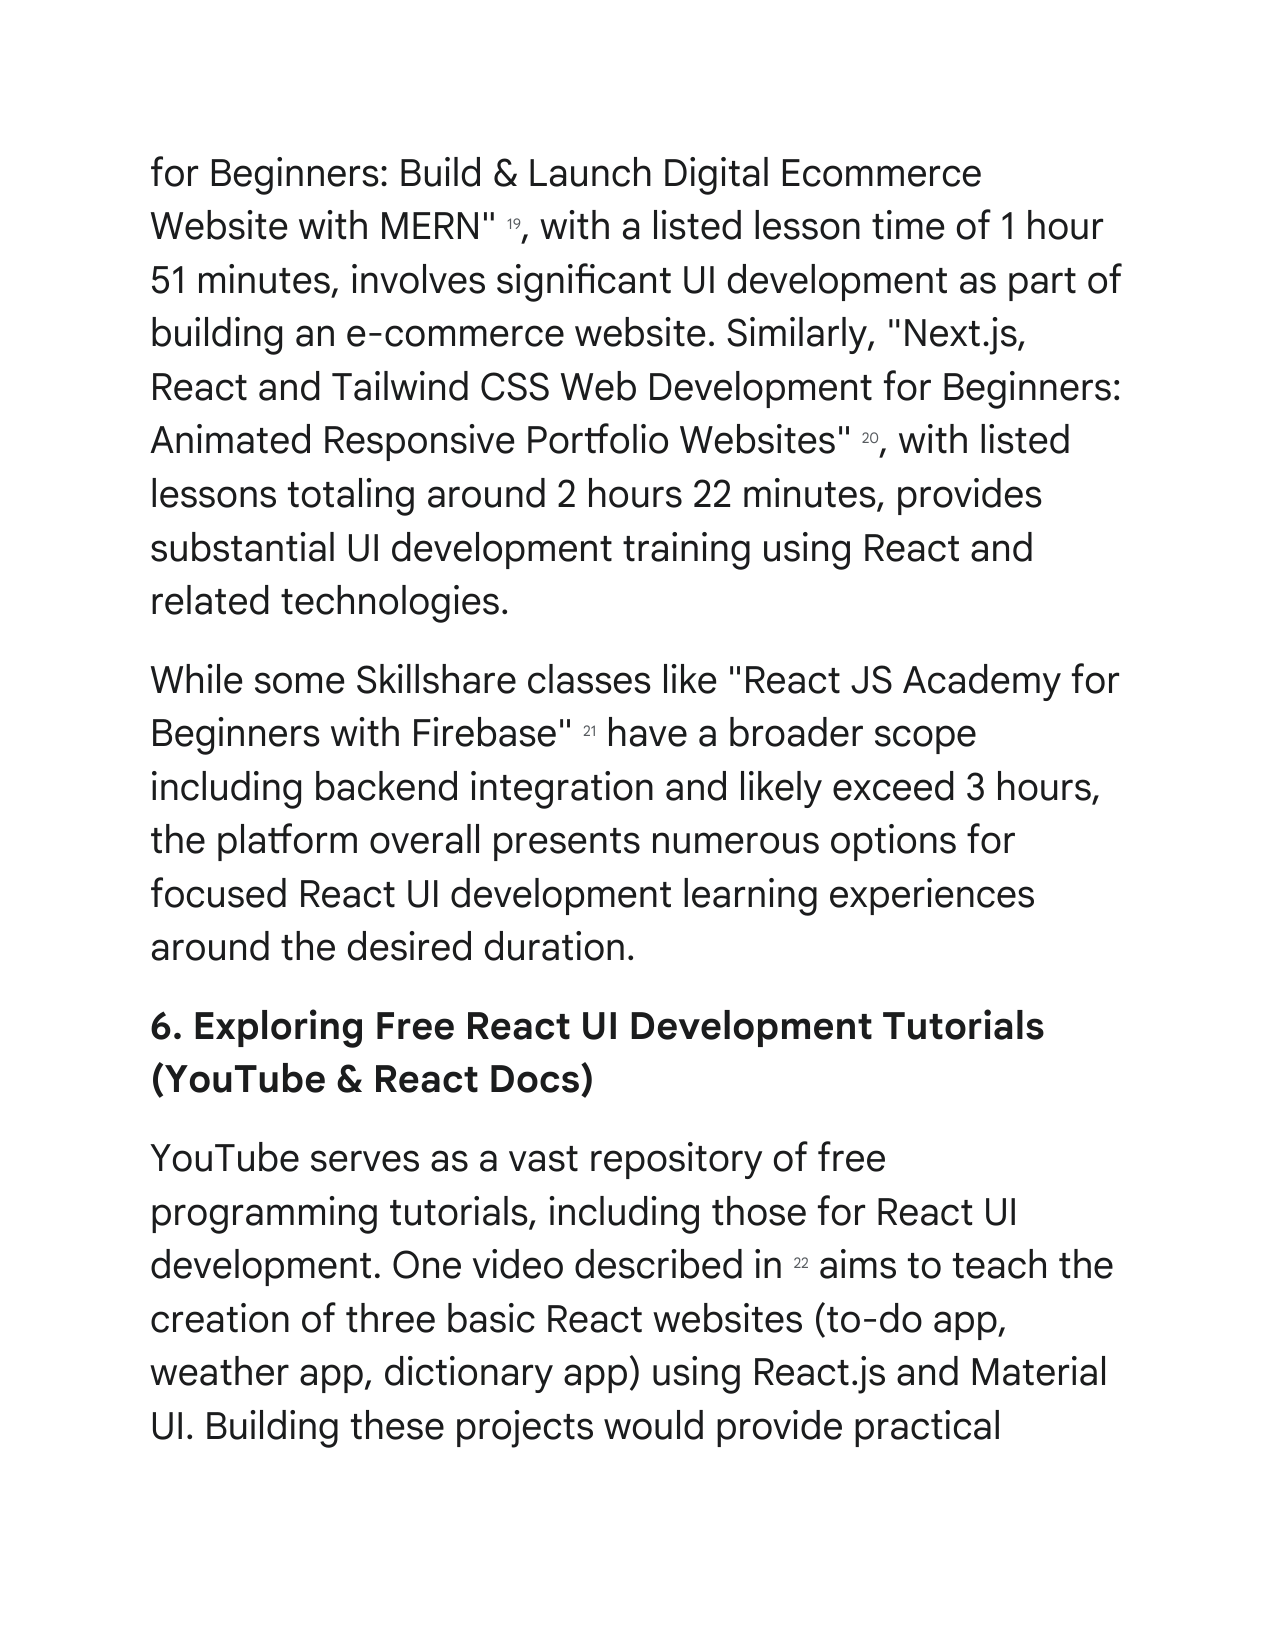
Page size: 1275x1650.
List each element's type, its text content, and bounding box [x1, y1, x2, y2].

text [150, 1135, 1125, 1450]
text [150, 150, 1125, 625]
text 6. Exploring Free React UI Development Tutorials (YouTube & React Docs) [150, 1003, 1125, 1104]
text While some Skillshare classes like "React JS Academy for Beginners with Firebase" 21 have a broader scope including backend integration and likely exceed 3 hours, the platform overall presents numerous options for focused React UI development learning experiences around the desired duration. [150, 657, 1125, 972]
